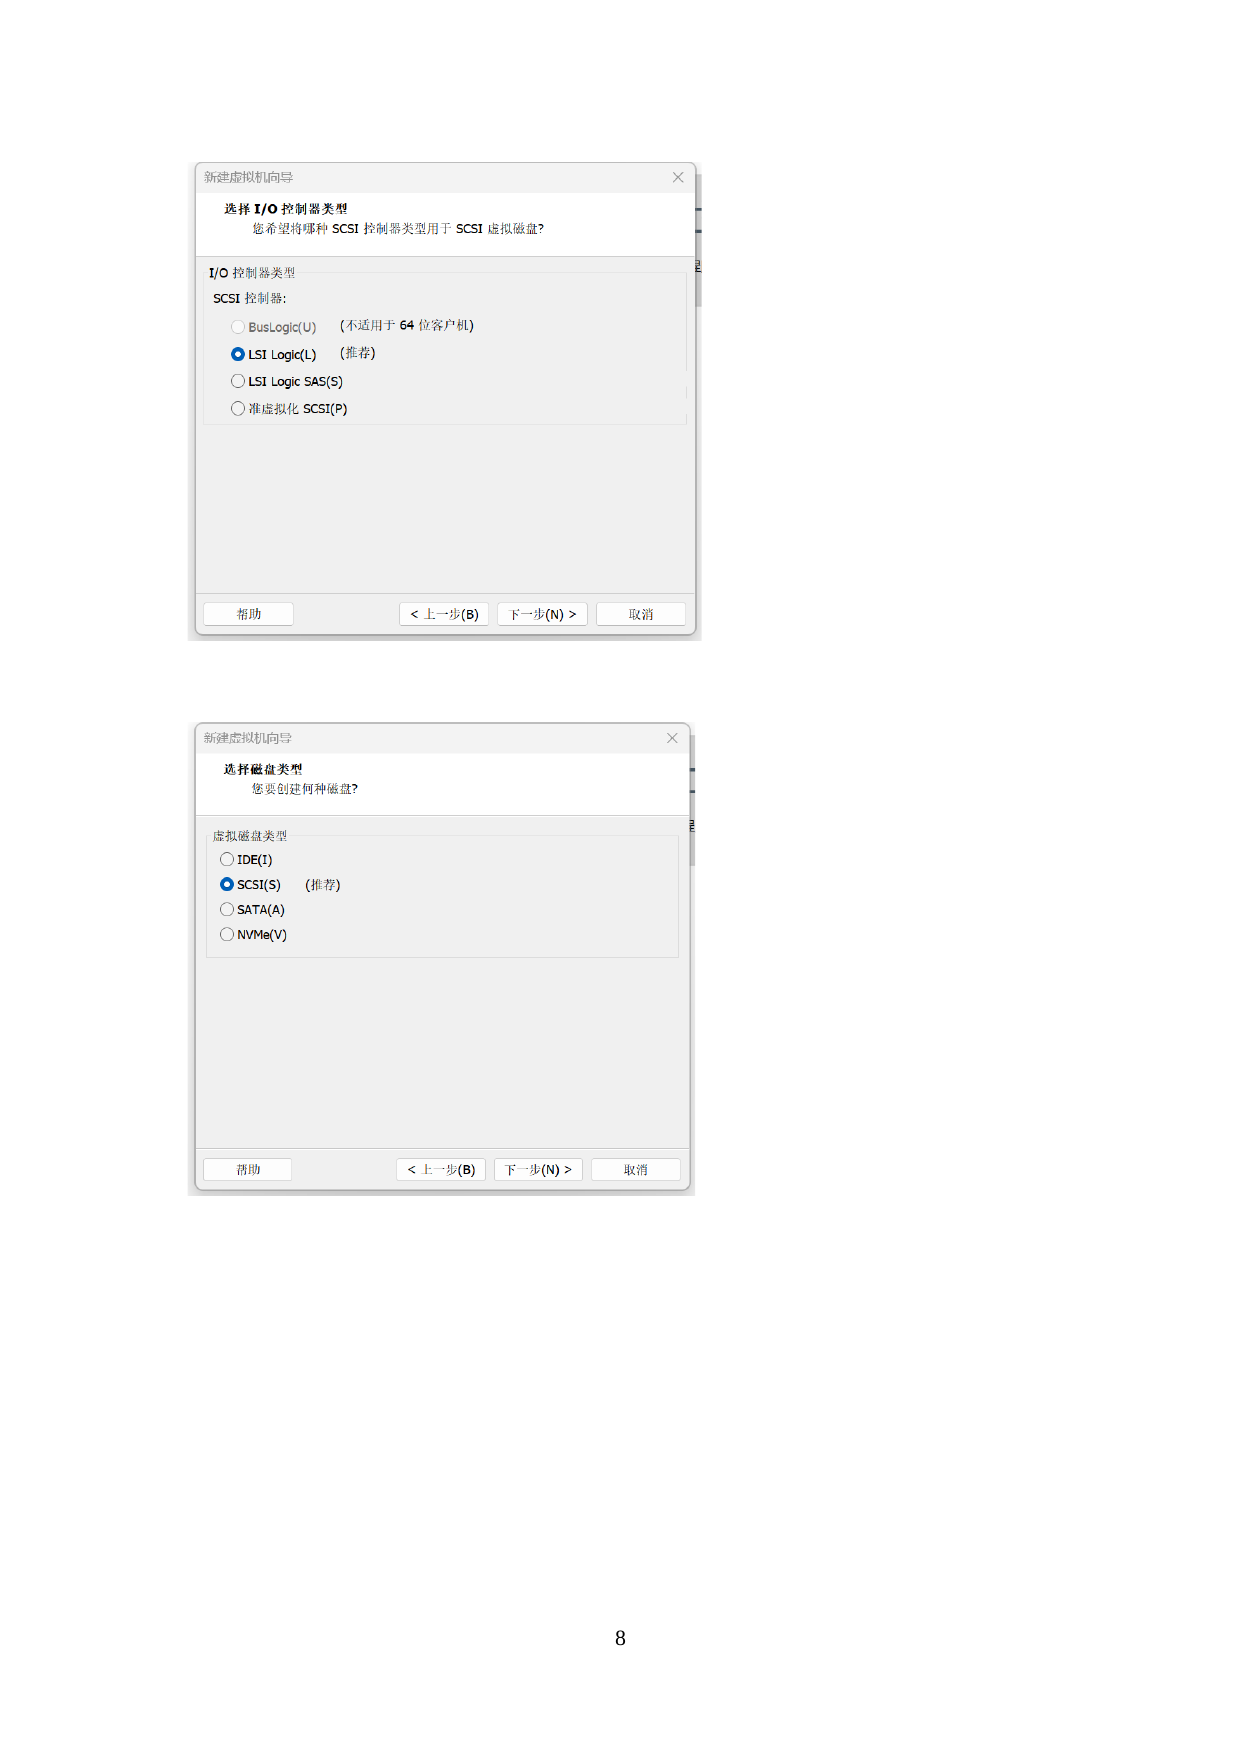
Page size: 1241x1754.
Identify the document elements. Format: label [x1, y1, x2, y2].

picture [187, 722, 696, 1196]
picture [187, 162, 702, 641]
